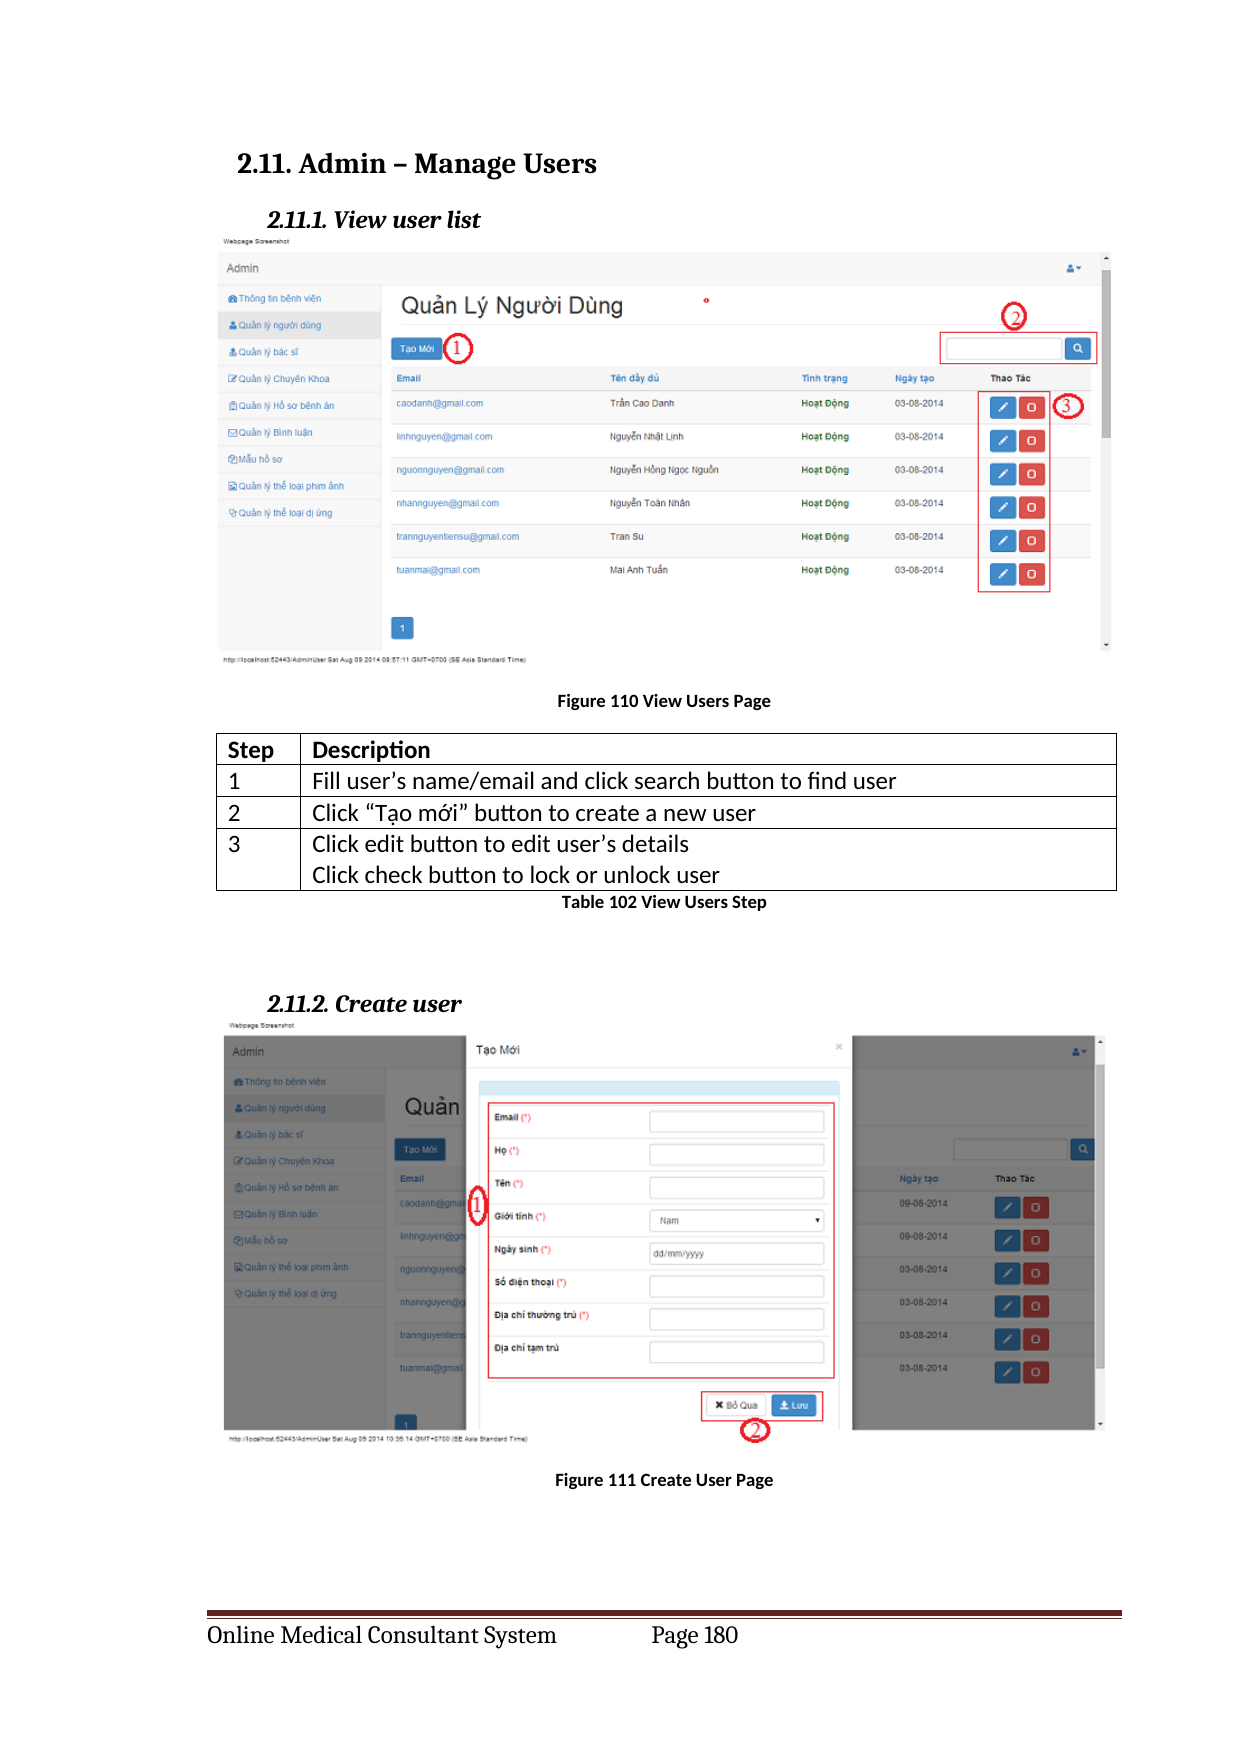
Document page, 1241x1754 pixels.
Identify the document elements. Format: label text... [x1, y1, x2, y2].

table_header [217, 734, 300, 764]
text Figure 111 Create User Page [207, 1468, 1122, 1491]
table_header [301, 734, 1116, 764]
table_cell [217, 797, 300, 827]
subtitle View user list [267, 206, 1122, 235]
subtitle Admin – Manage Users [237, 147, 1122, 181]
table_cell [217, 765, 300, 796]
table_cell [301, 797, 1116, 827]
text Figure 110 View Users Page [207, 689, 1122, 712]
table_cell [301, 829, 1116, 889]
text Table 102 View Users Step [207, 891, 1122, 913]
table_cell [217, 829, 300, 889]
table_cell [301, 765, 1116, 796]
picture [217, 239, 1112, 664]
subtitle Create user [267, 990, 1122, 1019]
picture [223, 1023, 1105, 1443]
